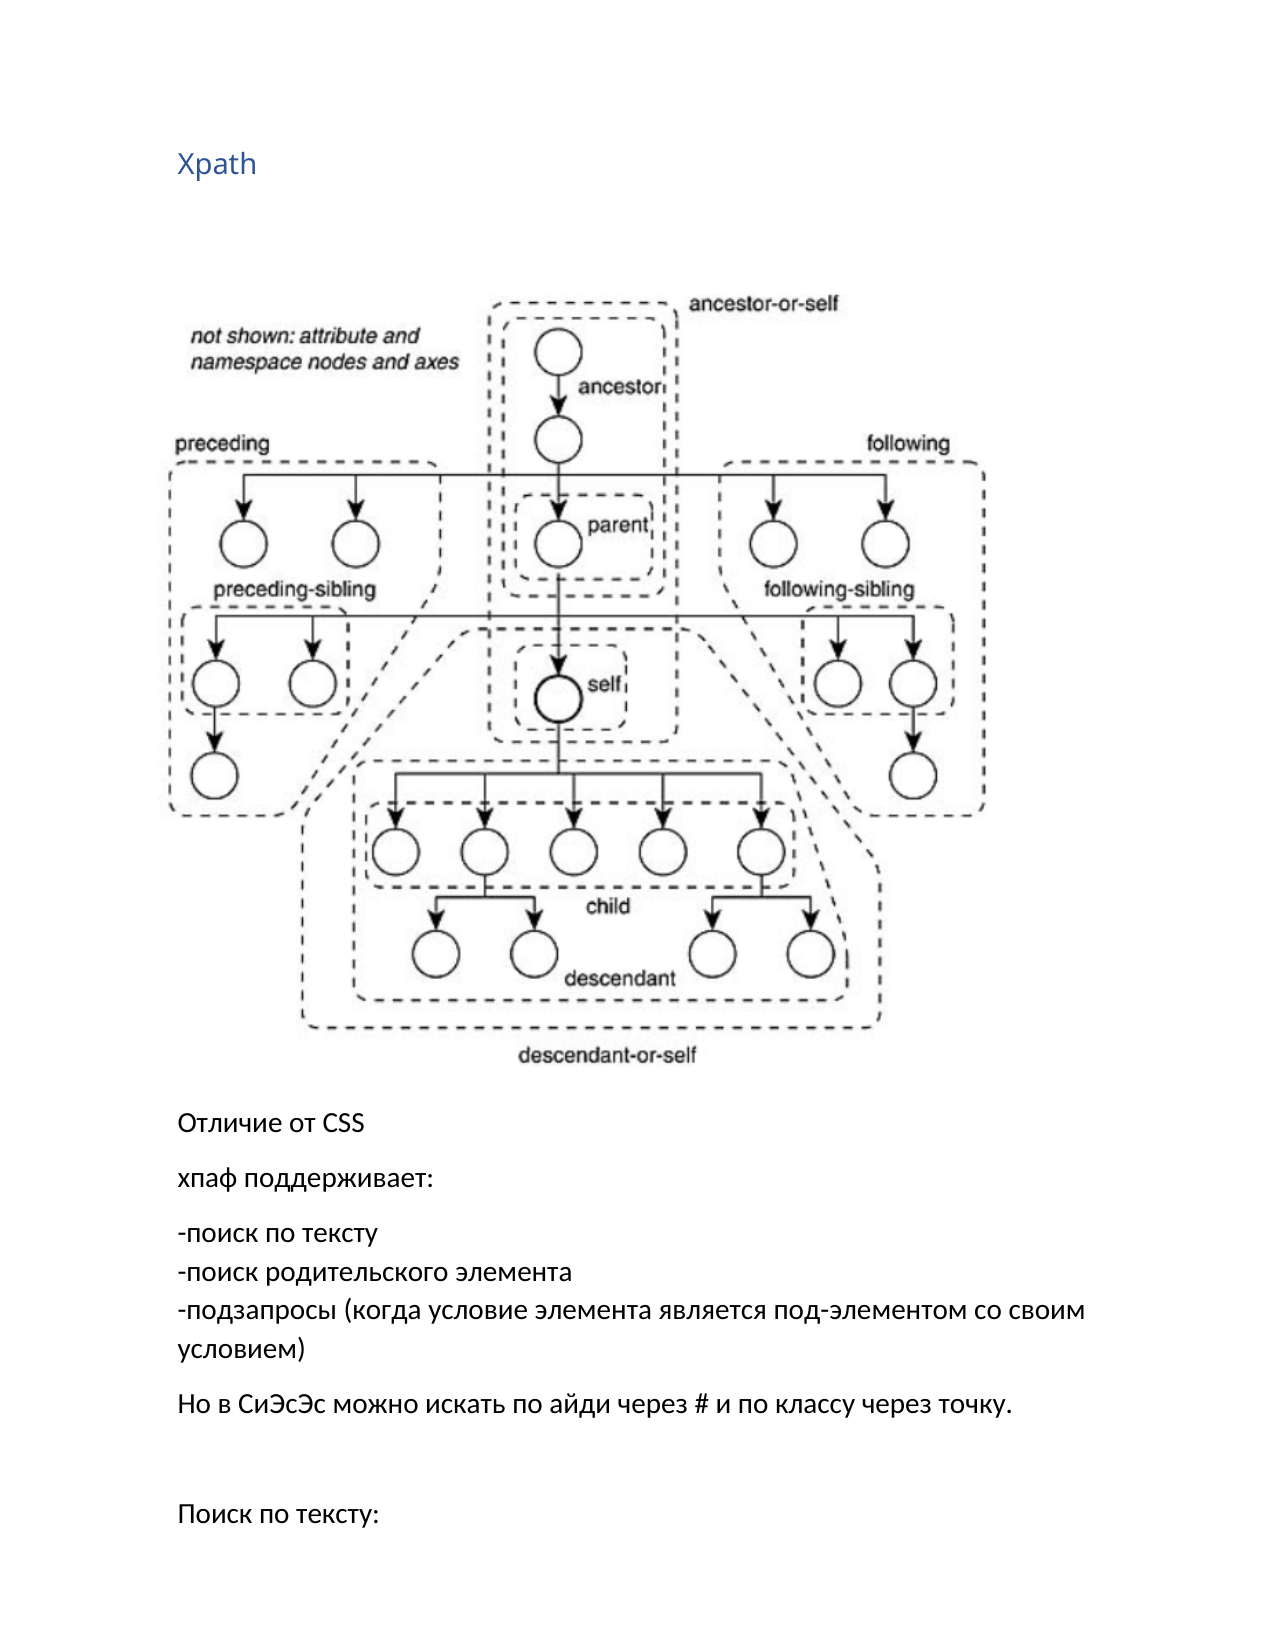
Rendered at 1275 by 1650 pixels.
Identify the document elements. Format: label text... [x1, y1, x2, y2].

picture [83, 241, 1093, 1085]
text Но в СиЭсЭс можно искать по айди через # и по классу через точку. [177, 1385, 1186, 1420]
text хпаф поддерживает: [177, 1159, 1186, 1195]
subtitle Xpath [177, 143, 1186, 183]
text -поиск по тексту -поиск родительского элемента -подзапросы (когда условие элемента является под-элементом со своим условием) [177, 1214, 1186, 1365]
text Отличие от CSS [177, 1104, 1186, 1140]
text Поиск по тексту: [177, 1495, 1186, 1531]
